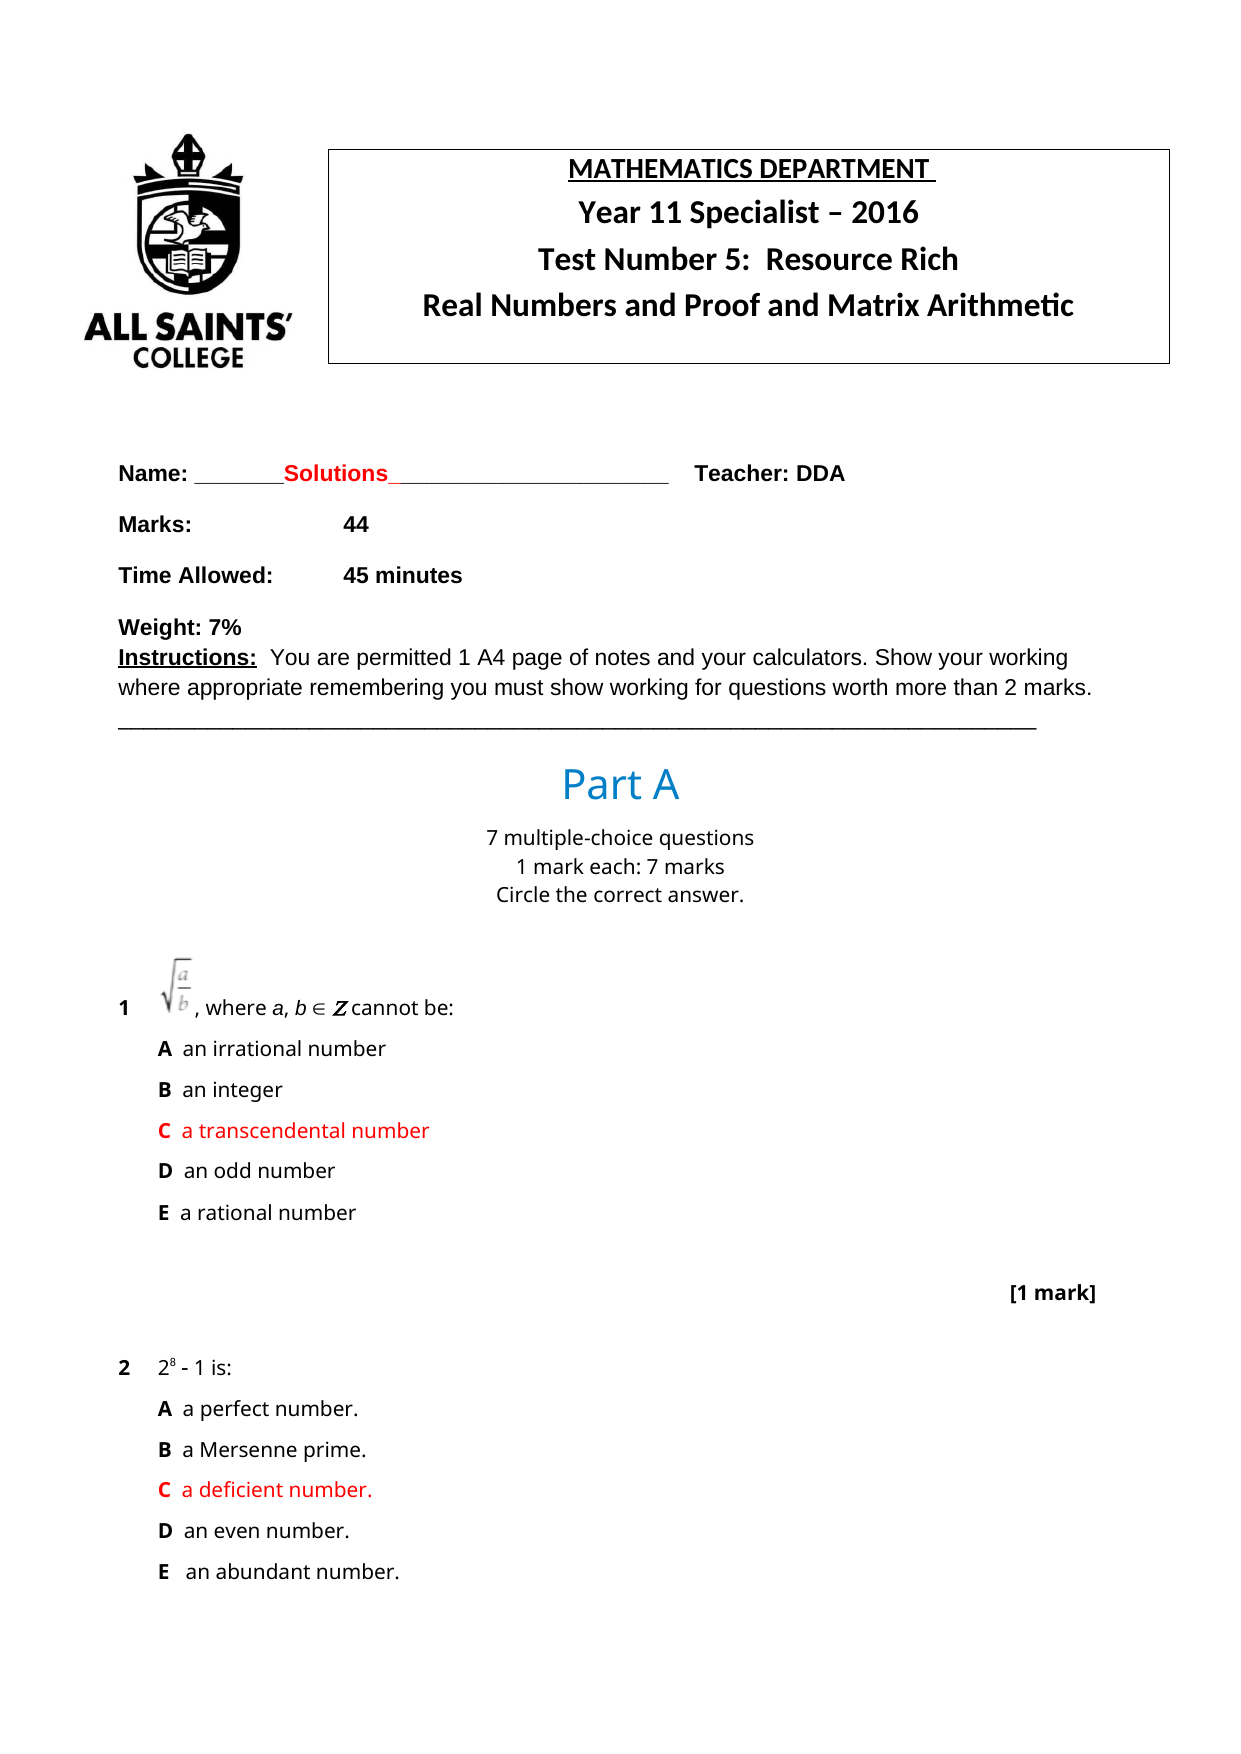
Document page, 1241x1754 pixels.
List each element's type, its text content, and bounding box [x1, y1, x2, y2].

text [1 mark] [974, 1278, 1122, 1307]
text D an odd number [158, 1157, 1122, 1185]
text E an abundant number. [158, 1557, 1122, 1586]
text 1 , where a, b cannot be: [118, 954, 1122, 1021]
table_header MATHEMATICS DEPARTMENT Year 11 Specialist – 2016 Test Number 5: Resource Rich Real Numbers and Proof and Matrix Arithmetic [329, 150, 1169, 363]
text C a deficient number. [158, 1476, 1122, 1504]
text 2 28 1 is: [118, 1353, 1122, 1381]
text Part A [118, 755, 1122, 812]
text 1 mark each: 7 marks [118, 852, 1122, 880]
text Weight: 7% Instructions: You are permitted 1 A4 page of notes and your calculators. Show your working where appropriate remembering you must show working for questions worth more than 2 marks. ________________________________________________________________________ [118, 613, 1122, 731]
text 7 multiple-choice questions [118, 823, 1122, 852]
text C a transcendental number [158, 1116, 1122, 1144]
text A a perfect number. [158, 1394, 1122, 1422]
text D an even number. [158, 1517, 1122, 1545]
text Circle the correct answer. [118, 880, 1122, 909]
text A an irrational number [158, 1034, 1122, 1062]
picture [75, 128, 301, 370]
text B a Mersenne prime. [158, 1435, 1122, 1463]
text E a rational number [158, 1198, 1122, 1226]
text Time Allowed: 45 minutes [118, 562, 1122, 589]
text B an integer [158, 1075, 1122, 1103]
text Marks: 44 [118, 511, 1122, 538]
text Name: _______Solutions______________________ Teacher: DDA [118, 460, 1122, 487]
